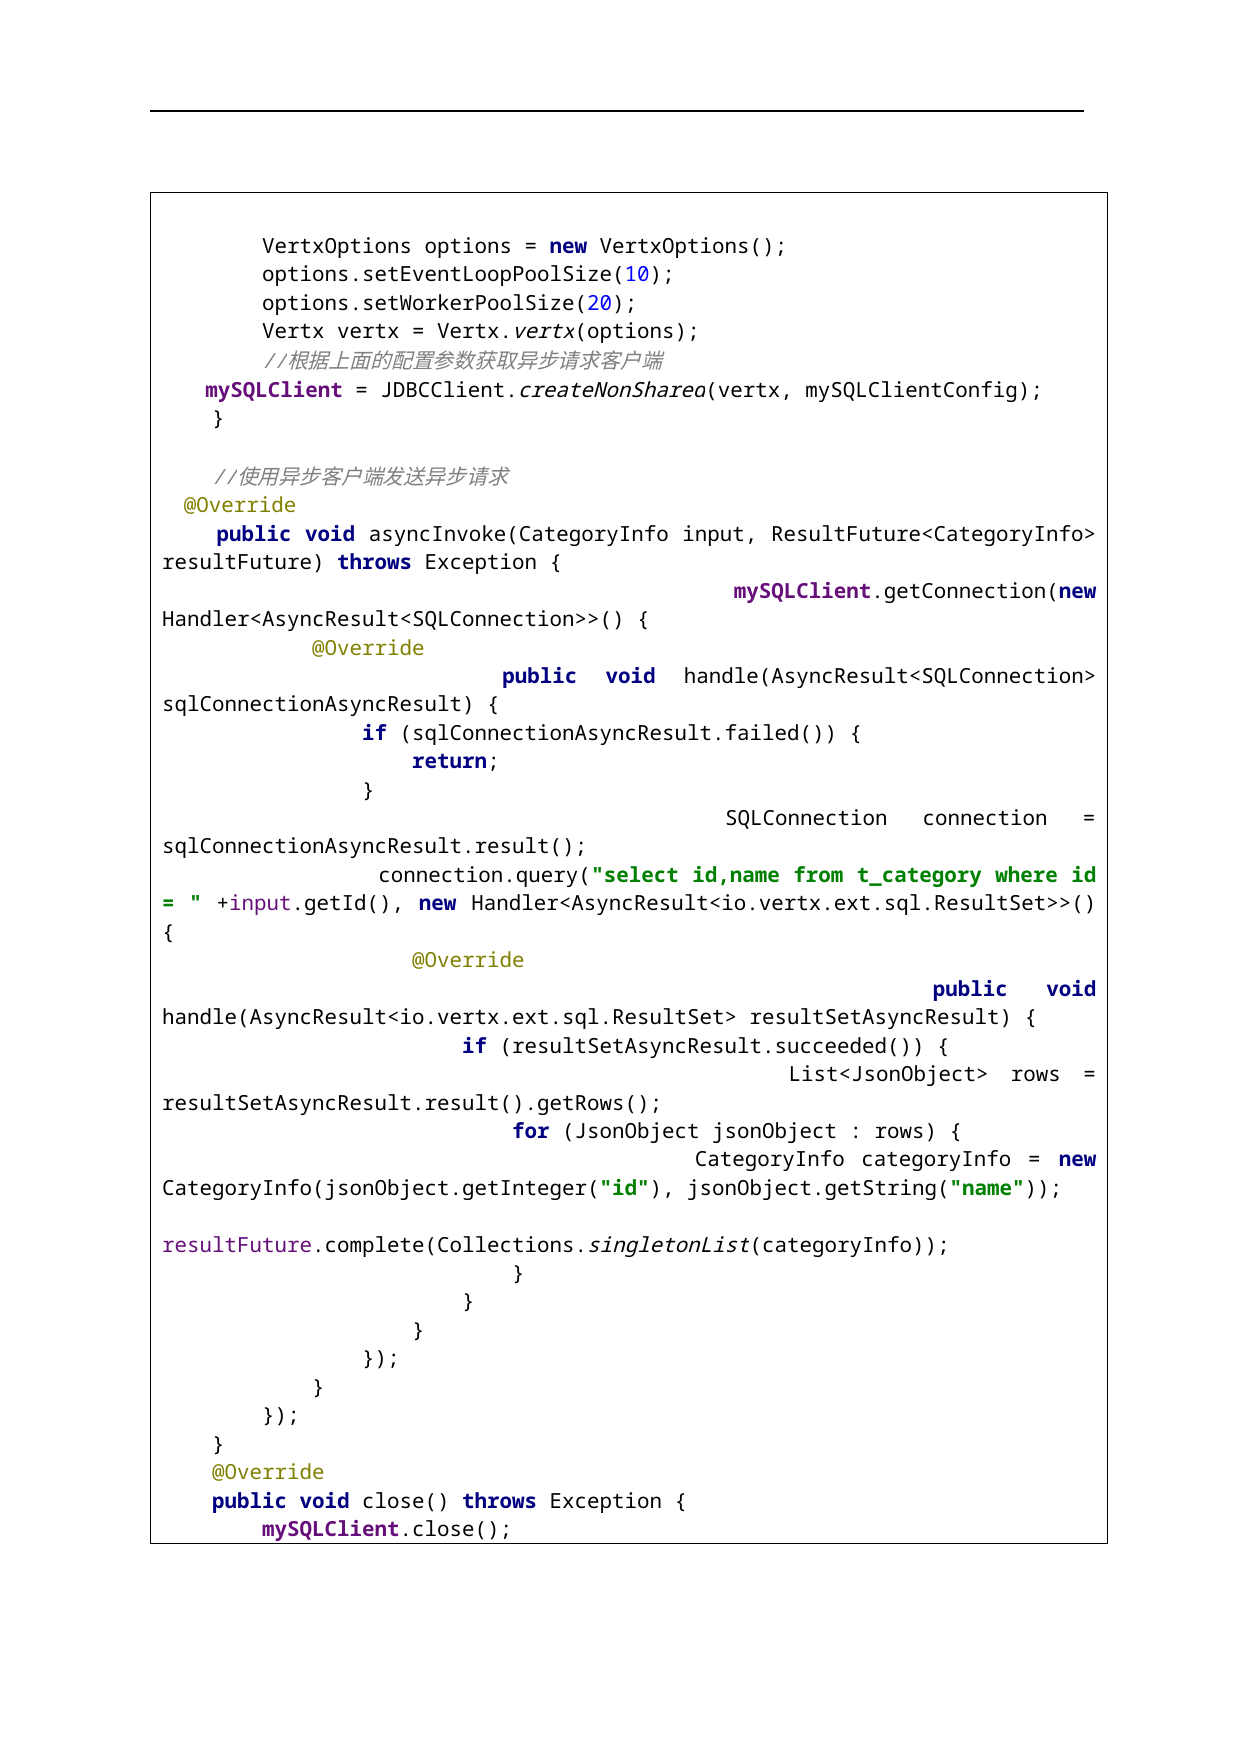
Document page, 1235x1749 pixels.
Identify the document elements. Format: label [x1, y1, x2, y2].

table_header [151, 193, 1107, 1543]
